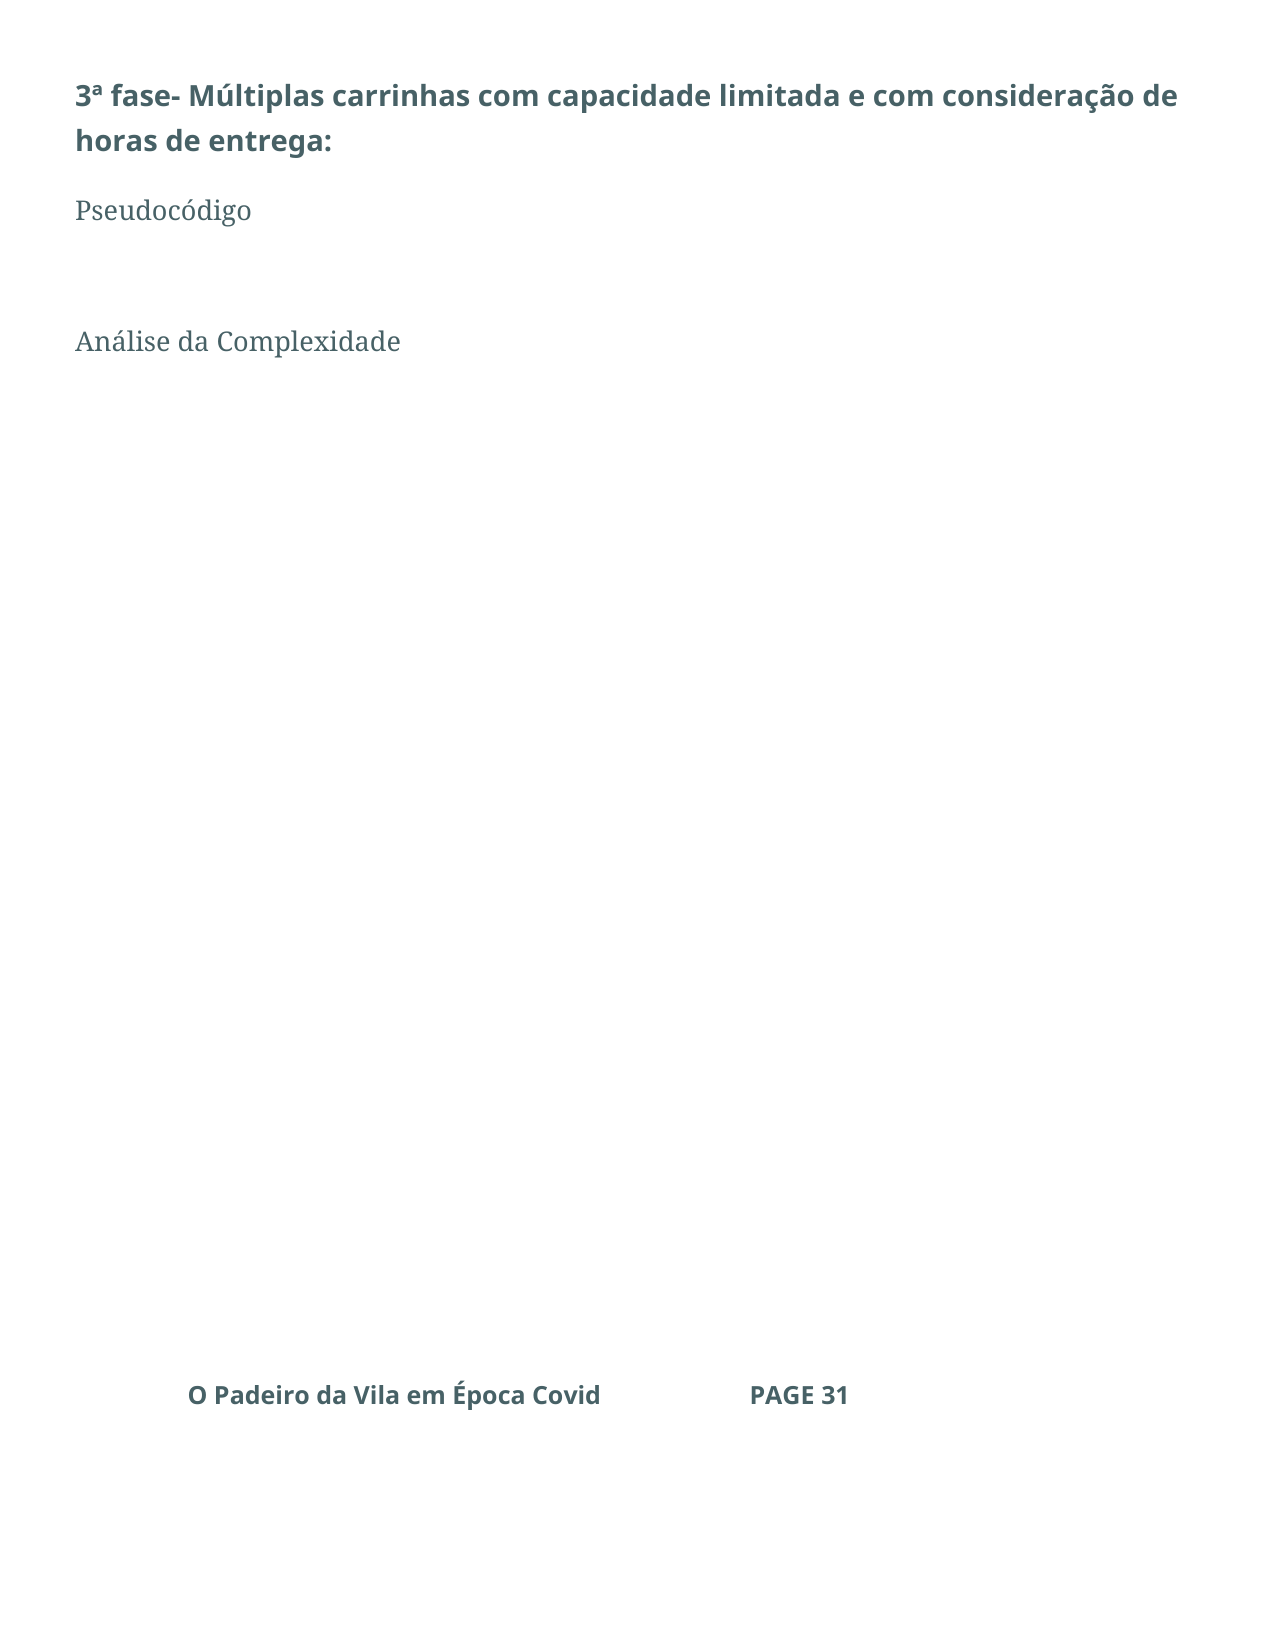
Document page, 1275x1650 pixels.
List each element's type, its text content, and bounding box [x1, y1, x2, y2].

subtitle Pseudocódigo [75, 191, 1200, 228]
subtitle Análise da Complexidade [75, 323, 1200, 360]
subtitle 3ª fase- Múltiplas carrinhas com capacidade limitada e com consideração de horas de entrega: [75, 75, 1200, 160]
